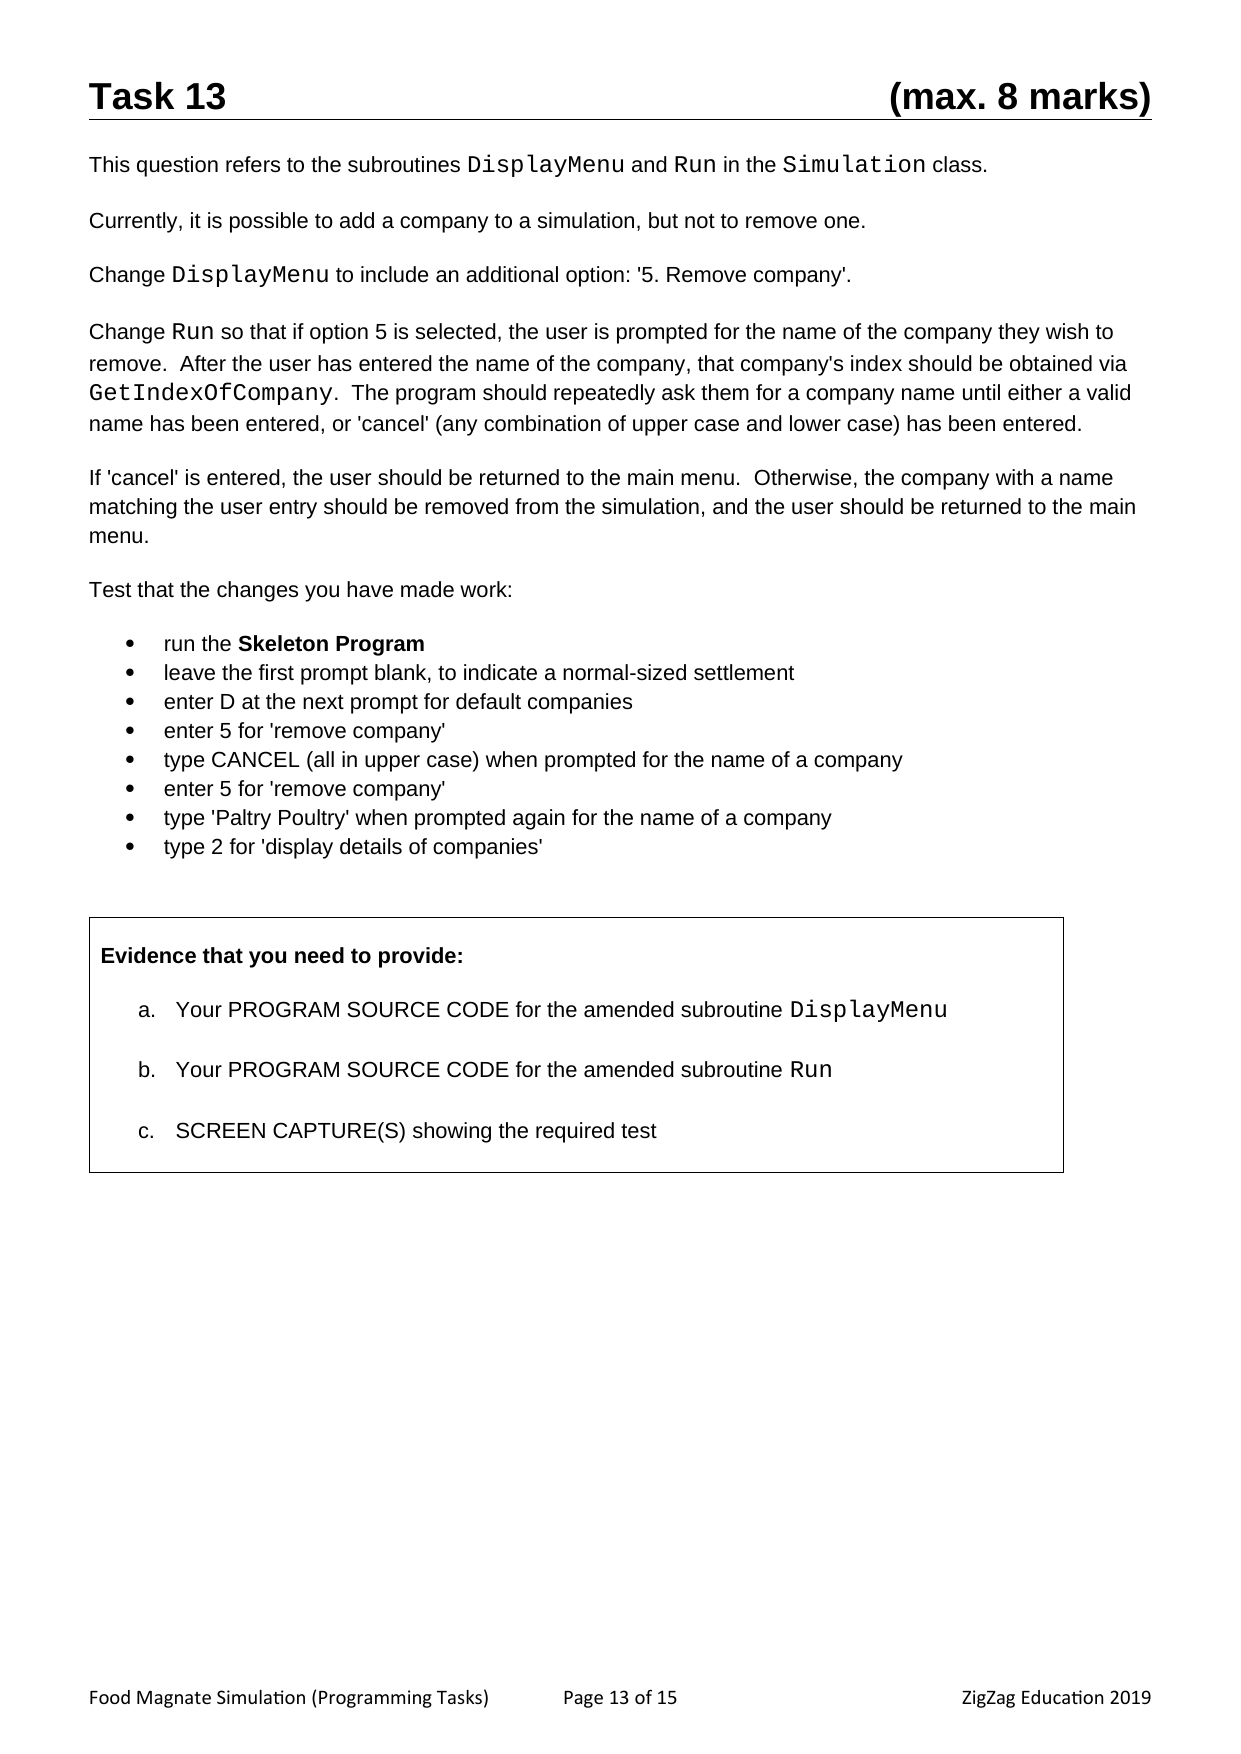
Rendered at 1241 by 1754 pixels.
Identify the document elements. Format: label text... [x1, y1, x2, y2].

text Change DisplayMenu to include an additional option: '5. Remove company'. [89, 262, 1152, 290]
list run the Skeleton Program [126, 631, 1152, 656]
list enter 5 for 'remove company' [126, 718, 1152, 743]
text This question refers to the subroutines DisplayMenu and Run in the Simulation class. [89, 152, 1152, 179]
list enter D at the next prompt for default companies [126, 689, 1152, 714]
list type CANCEL (all in upper case) when prompted for the name of a company [126, 747, 1152, 772]
text Currently, it is possible to add a company to a simulation, but not to remove one. [89, 208, 1152, 233]
list enter 5 for 'remove company' [126, 776, 1152, 801]
text If 'cancel' is entered, the user should be returned to the main menu. Otherwise, the company with a name matching the user entry should be removed from the simulation, and the user should be returned to the main menu. [89, 465, 1152, 548]
table_header Evidence that you need to provide: Your PROGRAM SOURCE CODE for the amended subroutine DisplayMenu Your PROGRAM SOURCE CODE for the amended subroutine Run SCREEN CAPTURE(S) showing the required test [90, 918, 1063, 1172]
text Change Run so that if option 5 is selected, the user is prompted for the name of the company they wish to remove. After the user has entered the name of the company, that company's index should be obtained via GetIndexOfCompany. The program should repeatedly ask them for a company name until either a valid name has been entered, or 'cancel' (any combination of upper case and lower case) has been entered. [89, 319, 1152, 436]
list leave the first prompt blank, to indicate a normal-sized settlement [126, 660, 1152, 685]
subtitle Task 13 (max. 8 marks) [89, 74, 1152, 119]
list type 'Paltry Poultry' when prompted again for the name of a company [126, 805, 1152, 830]
list type 2 for 'display details of companies' [126, 834, 1152, 859]
text Test that the changes you have made work: [89, 577, 1152, 602]
